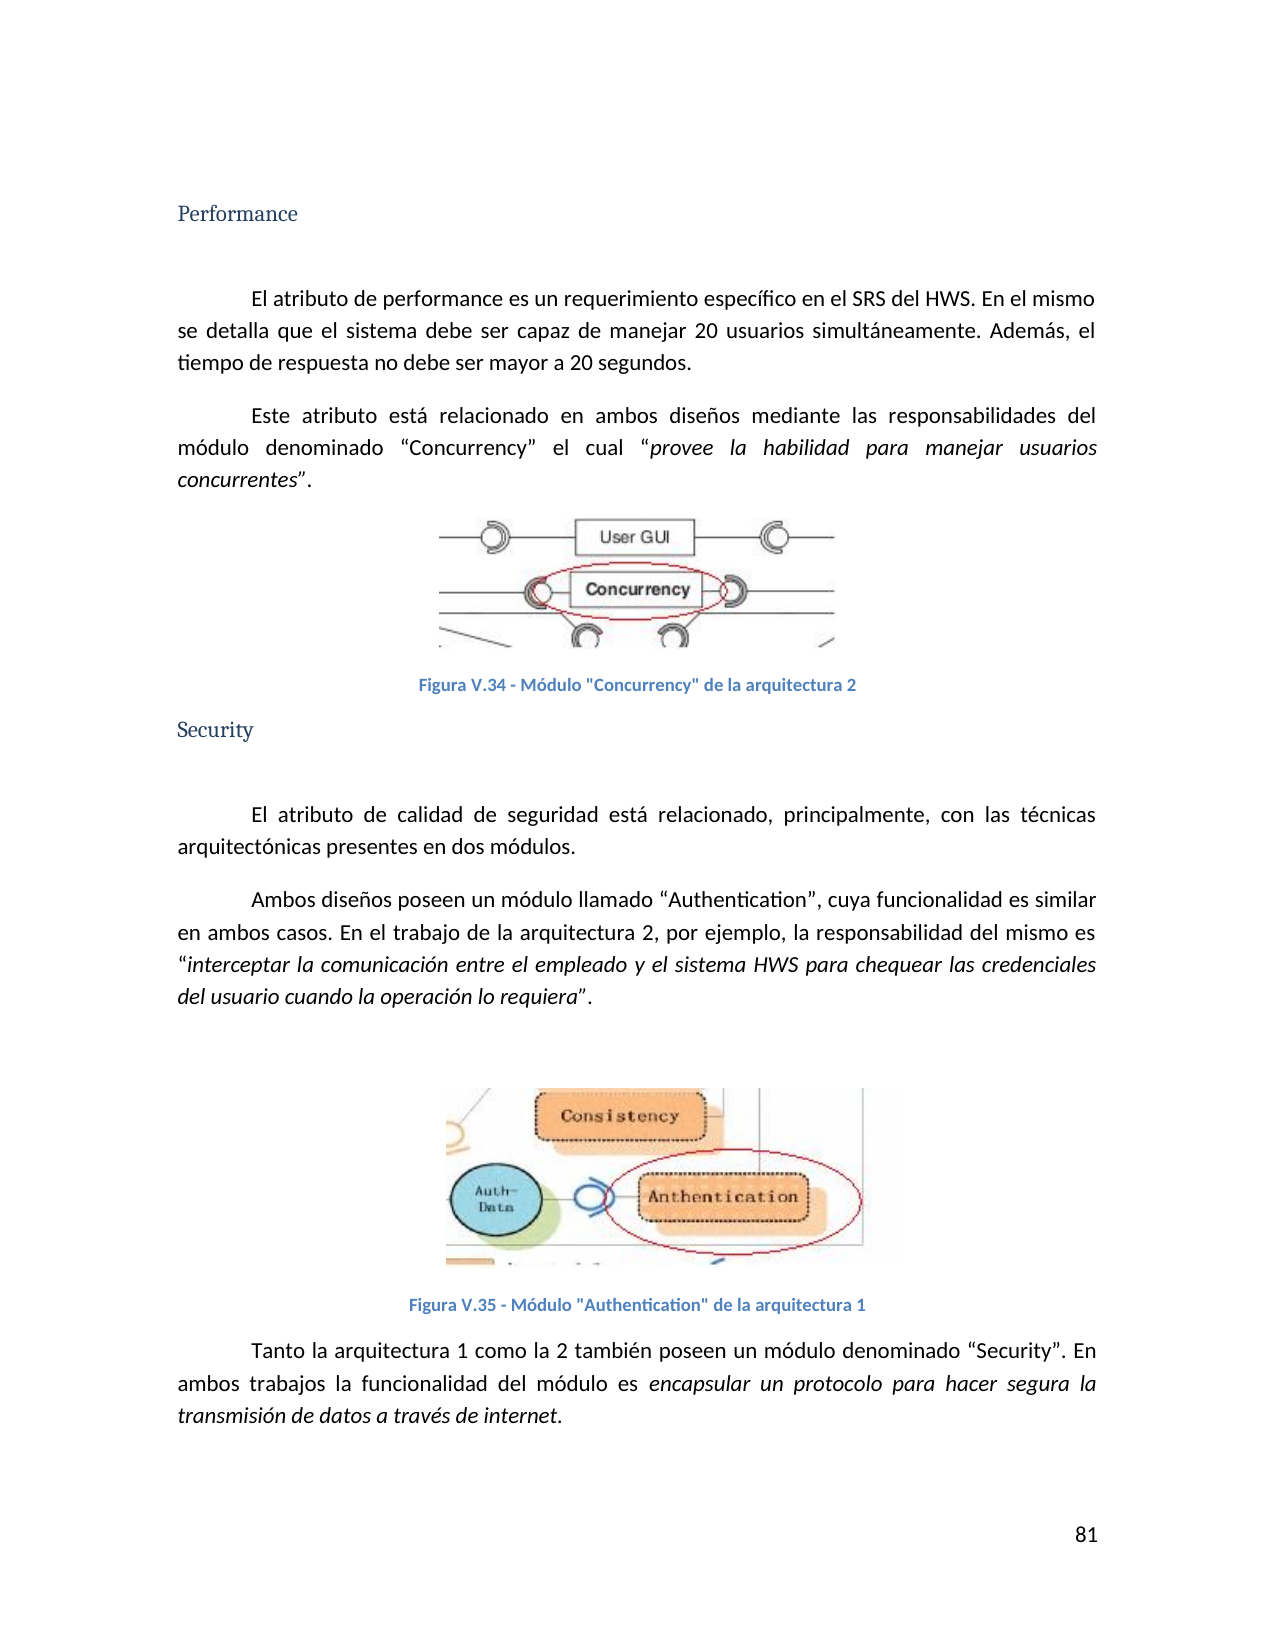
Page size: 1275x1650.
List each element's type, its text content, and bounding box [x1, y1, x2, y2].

text El atributo de calidad de seguridad está relacionado, principalmente, con las técnicas arquitectónicas presentes en dos módulos. [177, 800, 1098, 861]
subtitle Security [177, 717, 1098, 743]
text Ambos diseños poseen un módulo llamado “Authentication”, cuya funcionalidad es similar en ambos casos. En el trabajo de la arquitectura 2, por ejemplo, la responsabilidad del mismo es “interceptar la comunicación entre el empleado y el sistema HWS para chequear las credenciales del usuario cuando la operación lo requiera”. [177, 886, 1098, 1010]
subtitle Performance [177, 201, 1098, 227]
picture [439, 518, 836, 649]
text Este atributo está relacionado en ambos diseños mediante las responsabilidades del módulo denominado “Concurrency” el cual “provee la habilidad para manejar usuarios concurrentes”. [177, 401, 1098, 494]
text El atributo de performance es un requerimiento específico en el SRS del HWS. En el mismo se detalla que el sistema debe ser capaz de manejar 20 usuarios simultáneamente. Además, el tiempo de respuesta no debe ser mayor a 20 segundos. [177, 284, 1098, 376]
picture [446, 1088, 903, 1268]
text Tanto la arquitectura 1 como la 2 también poseen un módulo denominado “Security”. En ambos trabajos la funcionalidad del módulo es encapsular un protocolo para hacer segura la transmisión de datos a través de internet. [177, 1337, 1098, 1429]
